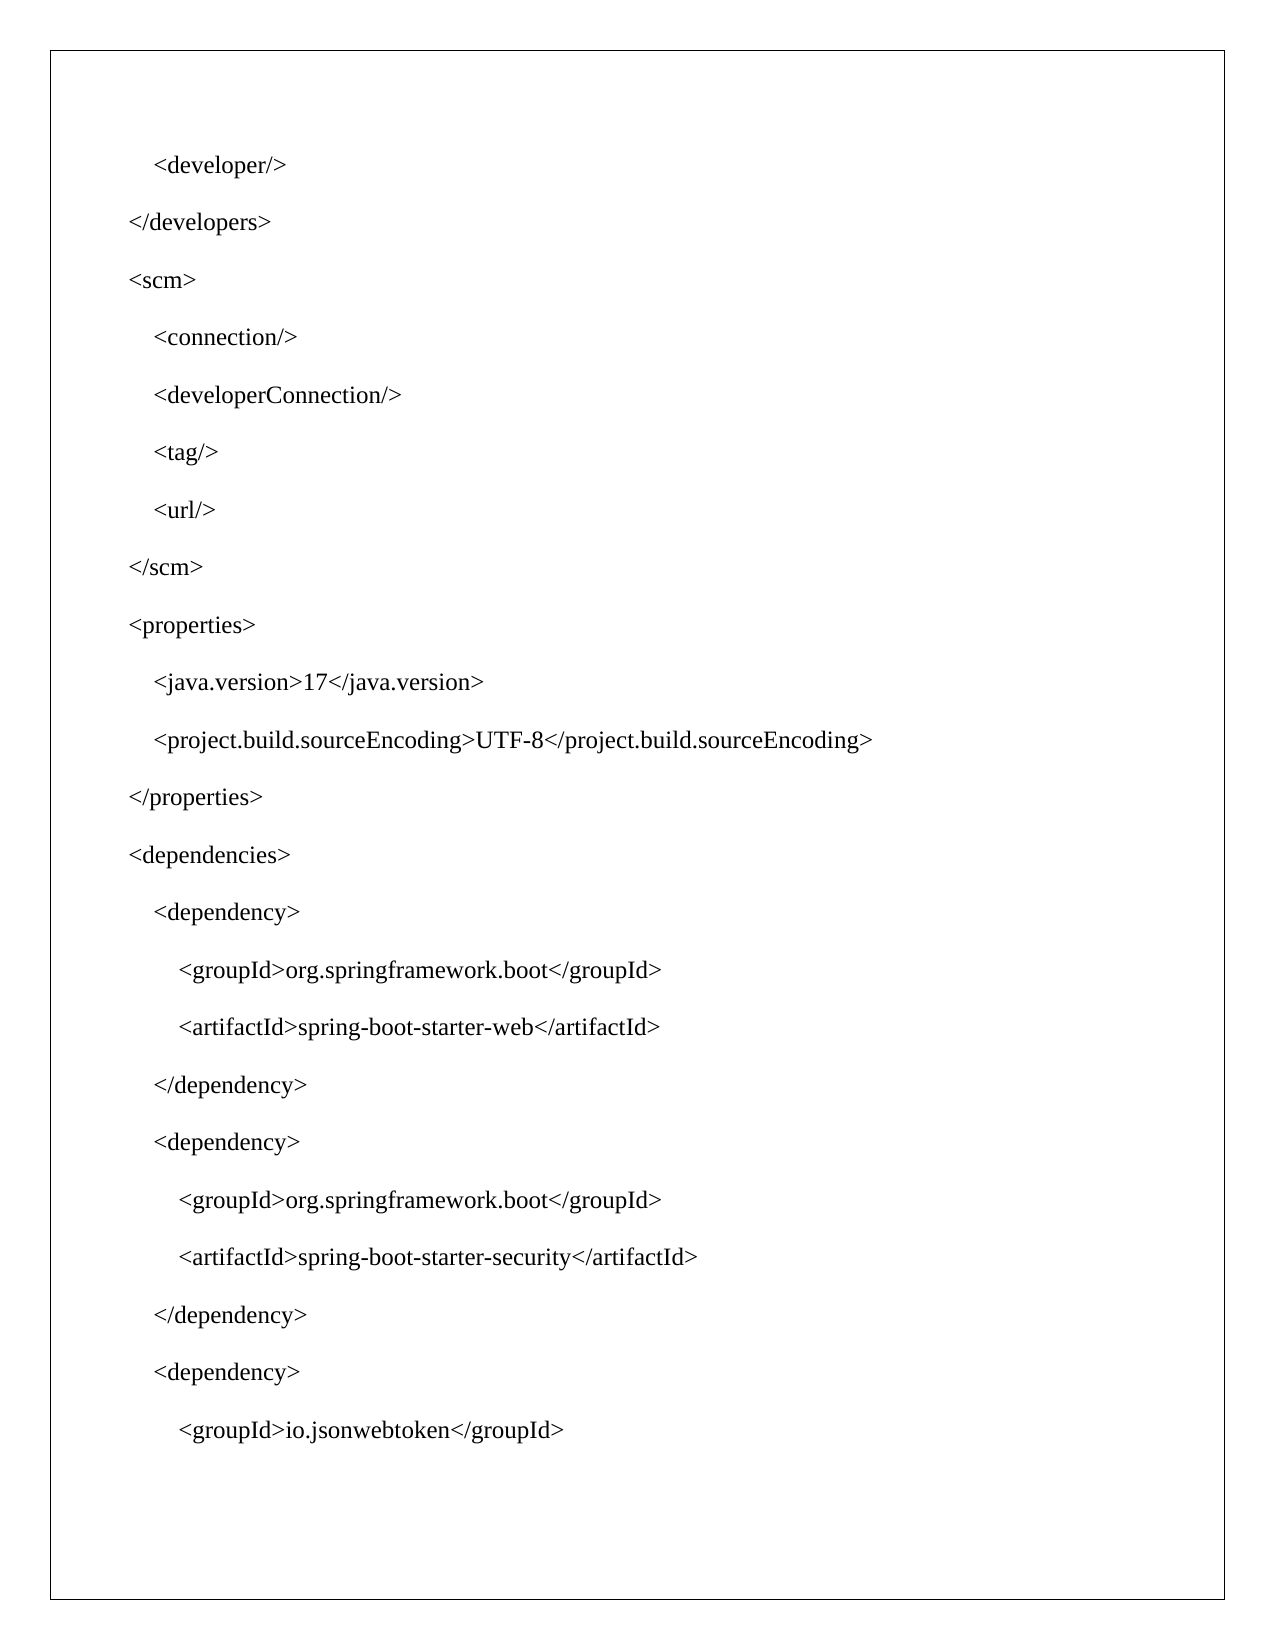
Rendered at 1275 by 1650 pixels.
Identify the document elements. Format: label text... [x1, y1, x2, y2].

text <groupId>org.springframework.boot</groupId> [103, 1185, 1181, 1214]
text <dependency> [103, 1357, 1181, 1386]
text </dependency> [103, 1070, 1181, 1099]
text <artifactId>spring-boot-starter-security</artifactId> [103, 1242, 1181, 1271]
text </developers> [103, 207, 1181, 236]
text </dependency> [103, 1300, 1181, 1329]
text <connection/> [103, 322, 1181, 351]
text <java.version>17</java.version> [103, 667, 1181, 696]
text </scm> [103, 552, 1181, 581]
text <dependency> [103, 897, 1181, 926]
text <dependencies> [103, 840, 1181, 869]
text <developer/> [103, 150, 1181, 179]
text <artifactId>spring-boot-starter-web</artifactId> [103, 1012, 1181, 1041]
text <groupId>io.jsonwebtoken</groupId> [103, 1415, 1181, 1444]
text </properties> [103, 782, 1181, 811]
text <developerConnection/> [103, 380, 1181, 409]
text <scm> [103, 265, 1181, 294]
text <dependency> [103, 1127, 1181, 1156]
text <properties> [103, 610, 1181, 639]
text <url/> [103, 495, 1181, 524]
text <project.build.sourceEncoding>UTF-8</project.build.sourceEncoding> [103, 725, 1181, 754]
text <tag/> [103, 437, 1181, 466]
text <groupId>org.springframework.boot</groupId> [103, 955, 1181, 984]
